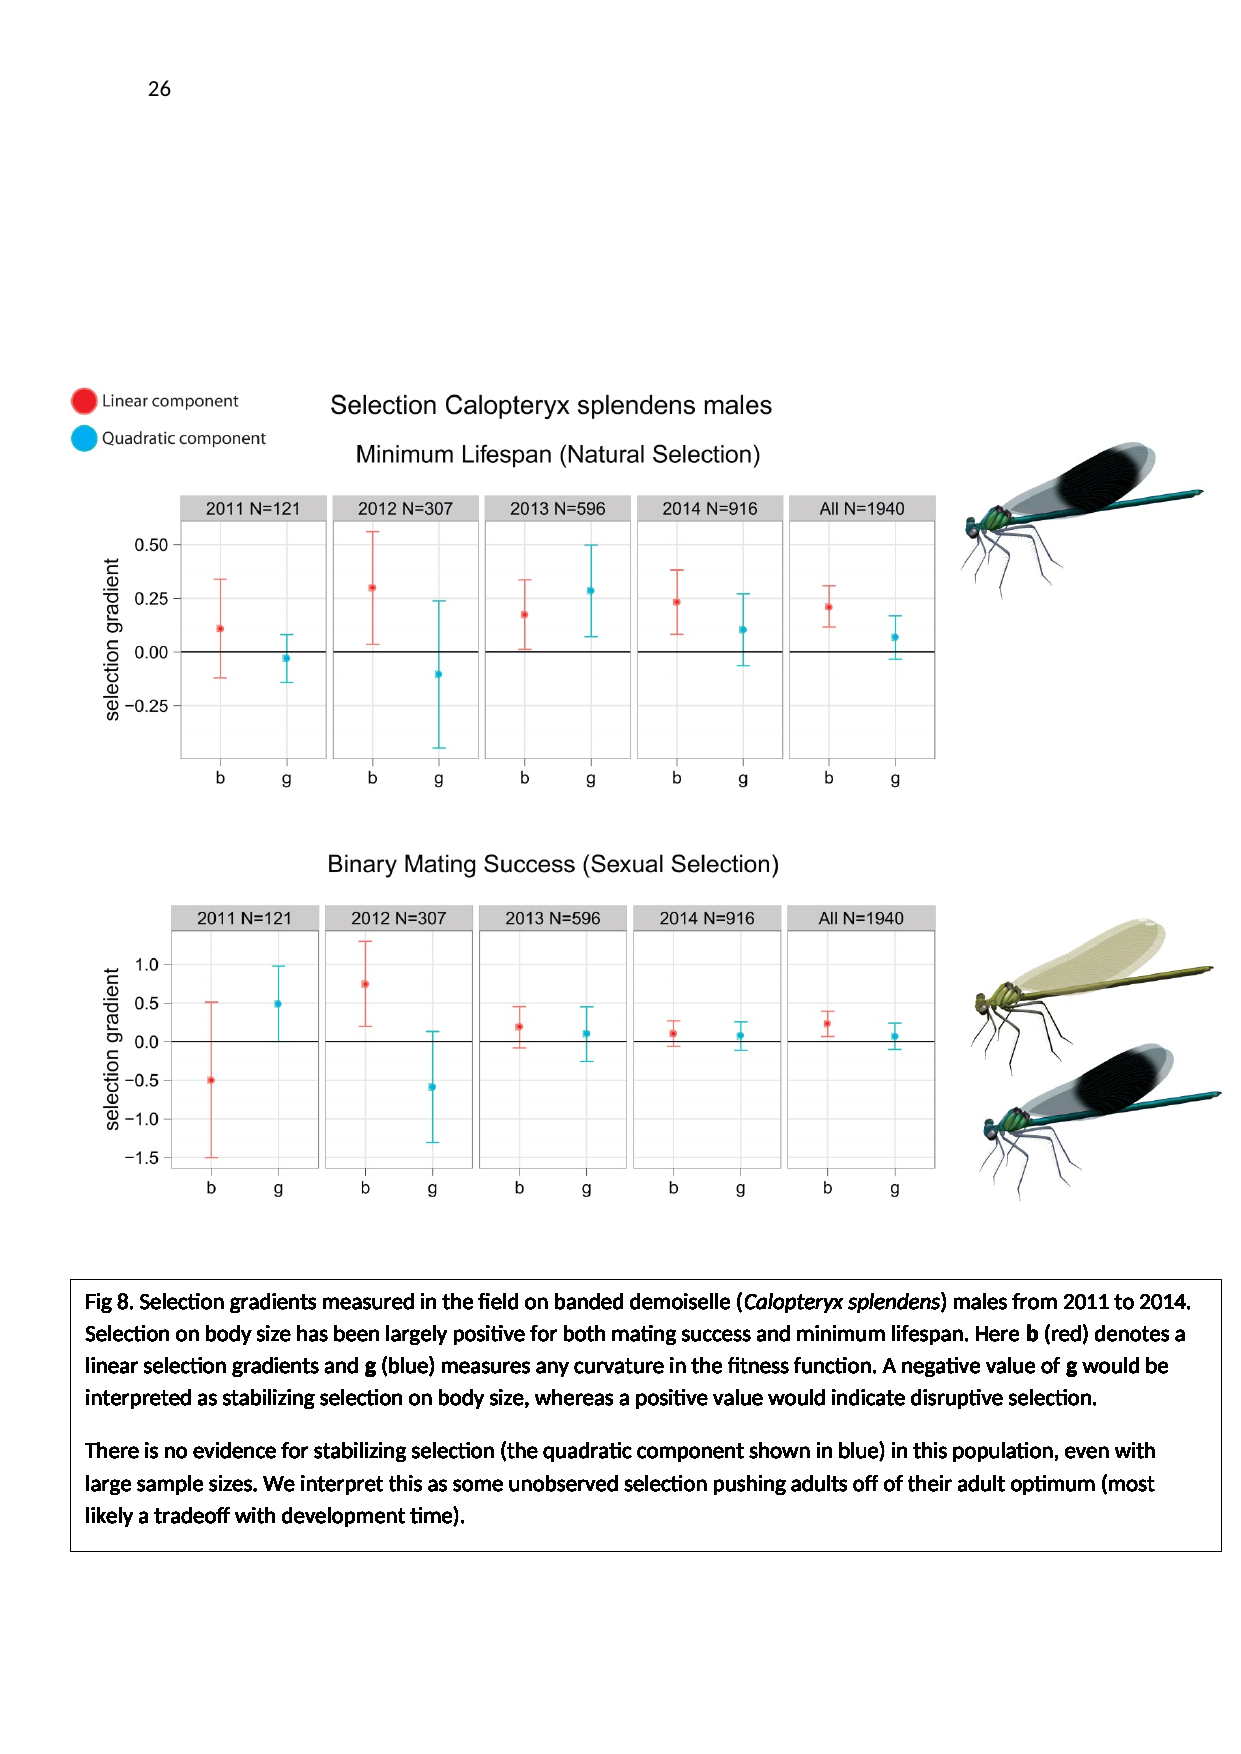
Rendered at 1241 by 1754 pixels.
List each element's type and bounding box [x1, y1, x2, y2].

picture [70, 382, 1222, 1233]
